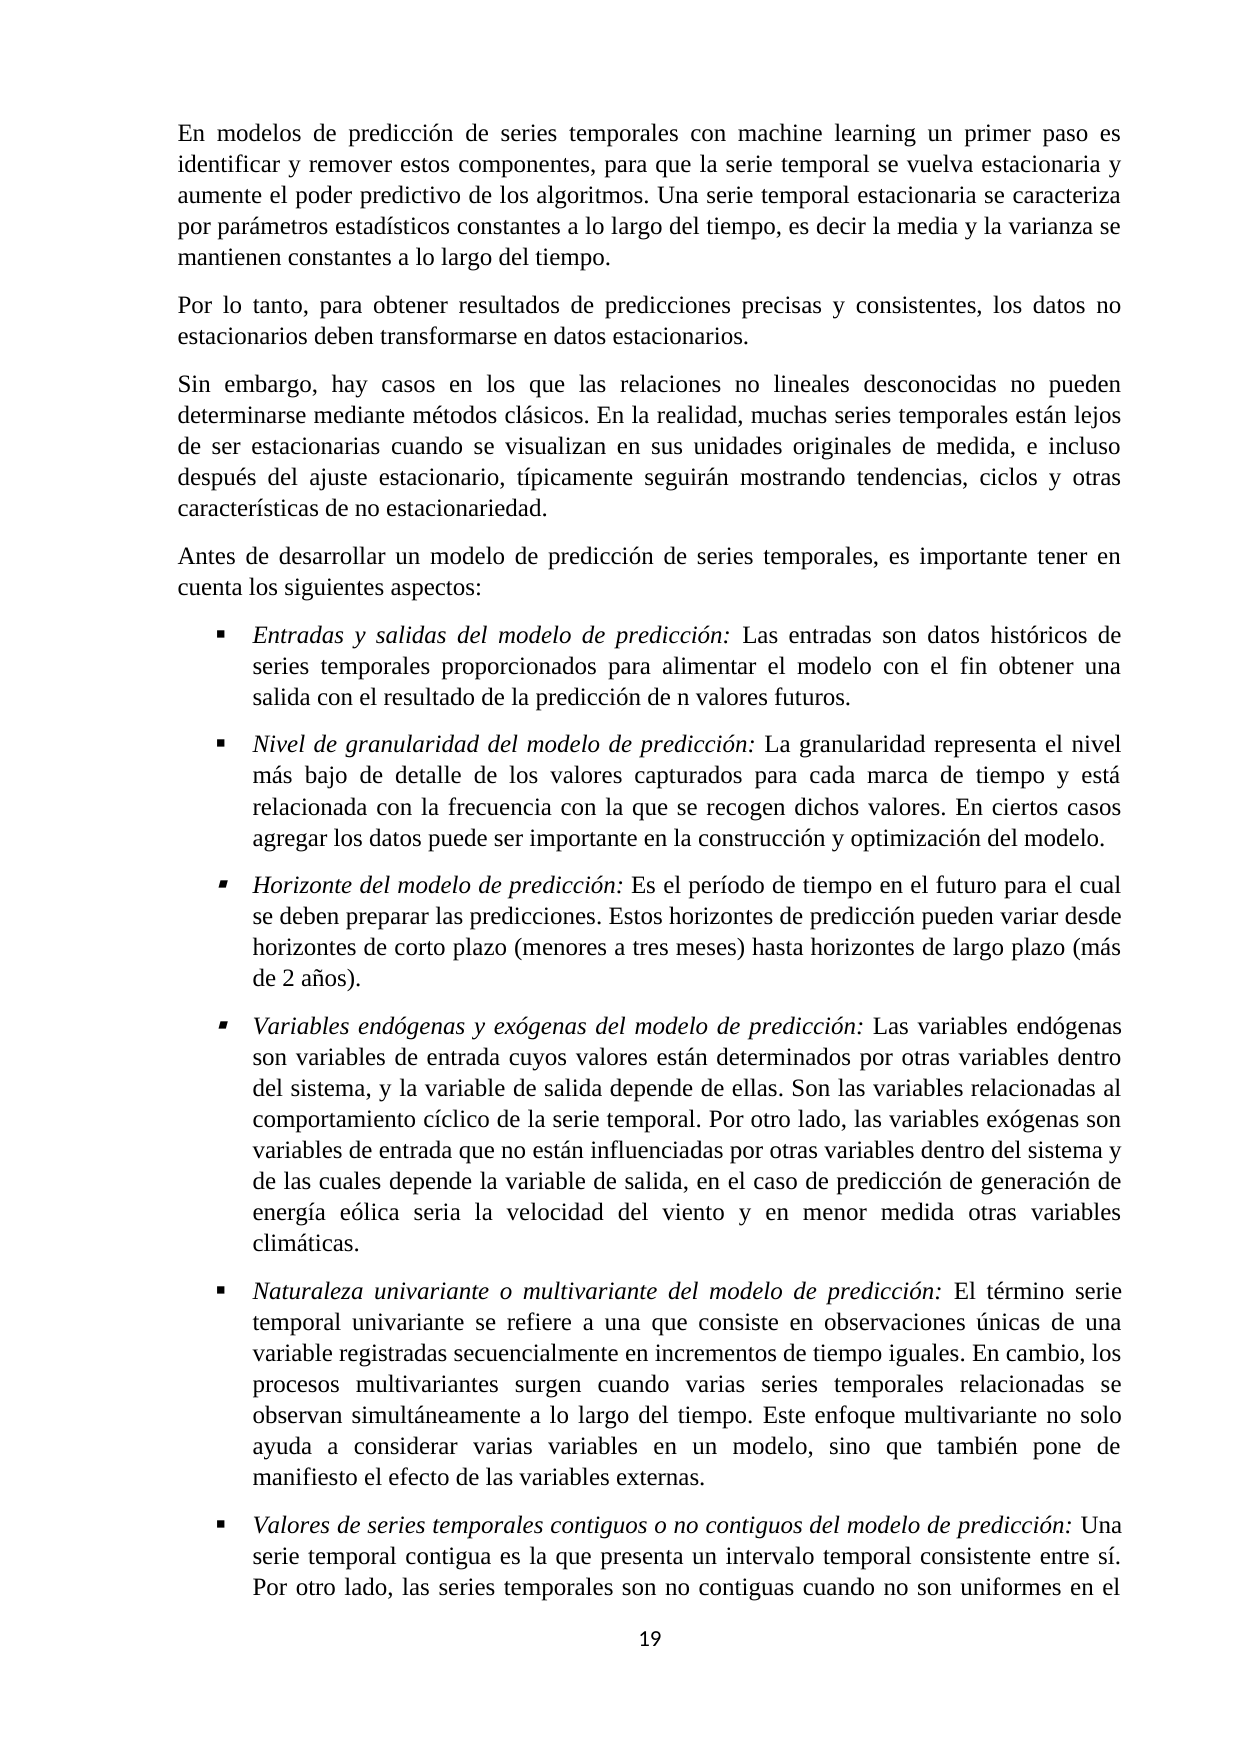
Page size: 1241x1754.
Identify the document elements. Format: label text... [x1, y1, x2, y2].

text Antes de desarrollar un modelo de predicción de series temporales, es importante tener en cuenta los siguientes aspectos: [177, 541, 1122, 601]
text Por lo tanto, para obtener resultados de predicciones precisas y consistentes, los datos no estacionarios deben transformarse en datos estacionarios. [177, 290, 1122, 350]
list Naturaleza univariante o multivariante del modelo de predicción: El término serie temporal univariante se refiere a una que consiste en observaciones únicas de una variable registradas secuencialmente en incrementos de tiempo iguales. En cambio, los procesos multivariantes surgen cuando varias series temporales relacionadas se observan simultáneamente a lo largo del tiempo. Este enfoque multivariante no solo ayuda a considerar varias variables en un modelo, sino que también pone de manifiesto el efecto de las variables externas. [215, 1276, 1122, 1491]
text Sin embargo, hay casos en los que las relaciones no lineales desconocidas no pueden determinarse mediante métodos clásicos. En la realidad, muchas series temporales están lejos de ser estacionarias cuando se visualizan en sus unidades originales de medida, e incluso después del ajuste estacionario, típicamente seguirán mostrando tendencias, ciclos y otras características de no estacionariedad. [177, 369, 1122, 522]
list Variables endógenas y exógenas del modelo de predicción: Las variables endógenas son variables de entrada cuyos valores están determinados por otras variables dentro del sistema, y la variable de salida depende de ellas. Son las variables relacionadas al comportamiento cíclico de la serie temporal. Por otro lado, las variables exógenas son variables de entrada que no están influenciadas por otras variables dentro del sistema y de las cuales depende la variable de salida, en el caso de predicción de generación de energía eólica seria la velocidad del viento y en menor medida otras variables climáticas. [215, 1011, 1122, 1257]
list Entradas y salidas del modelo de predicción: Las entradas son datos históricos de series temporales proporcionados para alimentar el modelo con el fin obtener una salida con el resultado de la predicción de n valores futuros. [215, 620, 1122, 711]
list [215, 1510, 1122, 1601]
list Horizonte del modelo de predicción: Es el período de tiempo en el futuro para el cual se deben preparar las predicciones. Estos horizontes de predicción pueden variar desde horizontes de corto plazo (menores a tres meses) hasta horizontes de largo plazo (más de 2 años). [215, 870, 1122, 992]
list Nivel de granularidad del modelo de predicción: La granularidad representa el nivel más bajo de detalle de los valores capturados para cada marca de tiempo y está relacionada con la frecuencia con la que se recogen dichos valores. En ciertos casos agregar los datos puede ser importante en la construcción y optimización del modelo. [215, 729, 1122, 851]
text En modelos de predicción de series temporales con machine learning un primer paso es identificar y remover estos componentes, para que la serie temporal se vuelva estacionaria y aumente el poder predictivo de los algoritmos. Una serie temporal estacionaria se caracteriza por parámetros estadísticos constantes a lo largo del tiempo, es decir la media y la varianza se mantienen constantes a lo largo del tiempo. [177, 118, 1122, 271]
